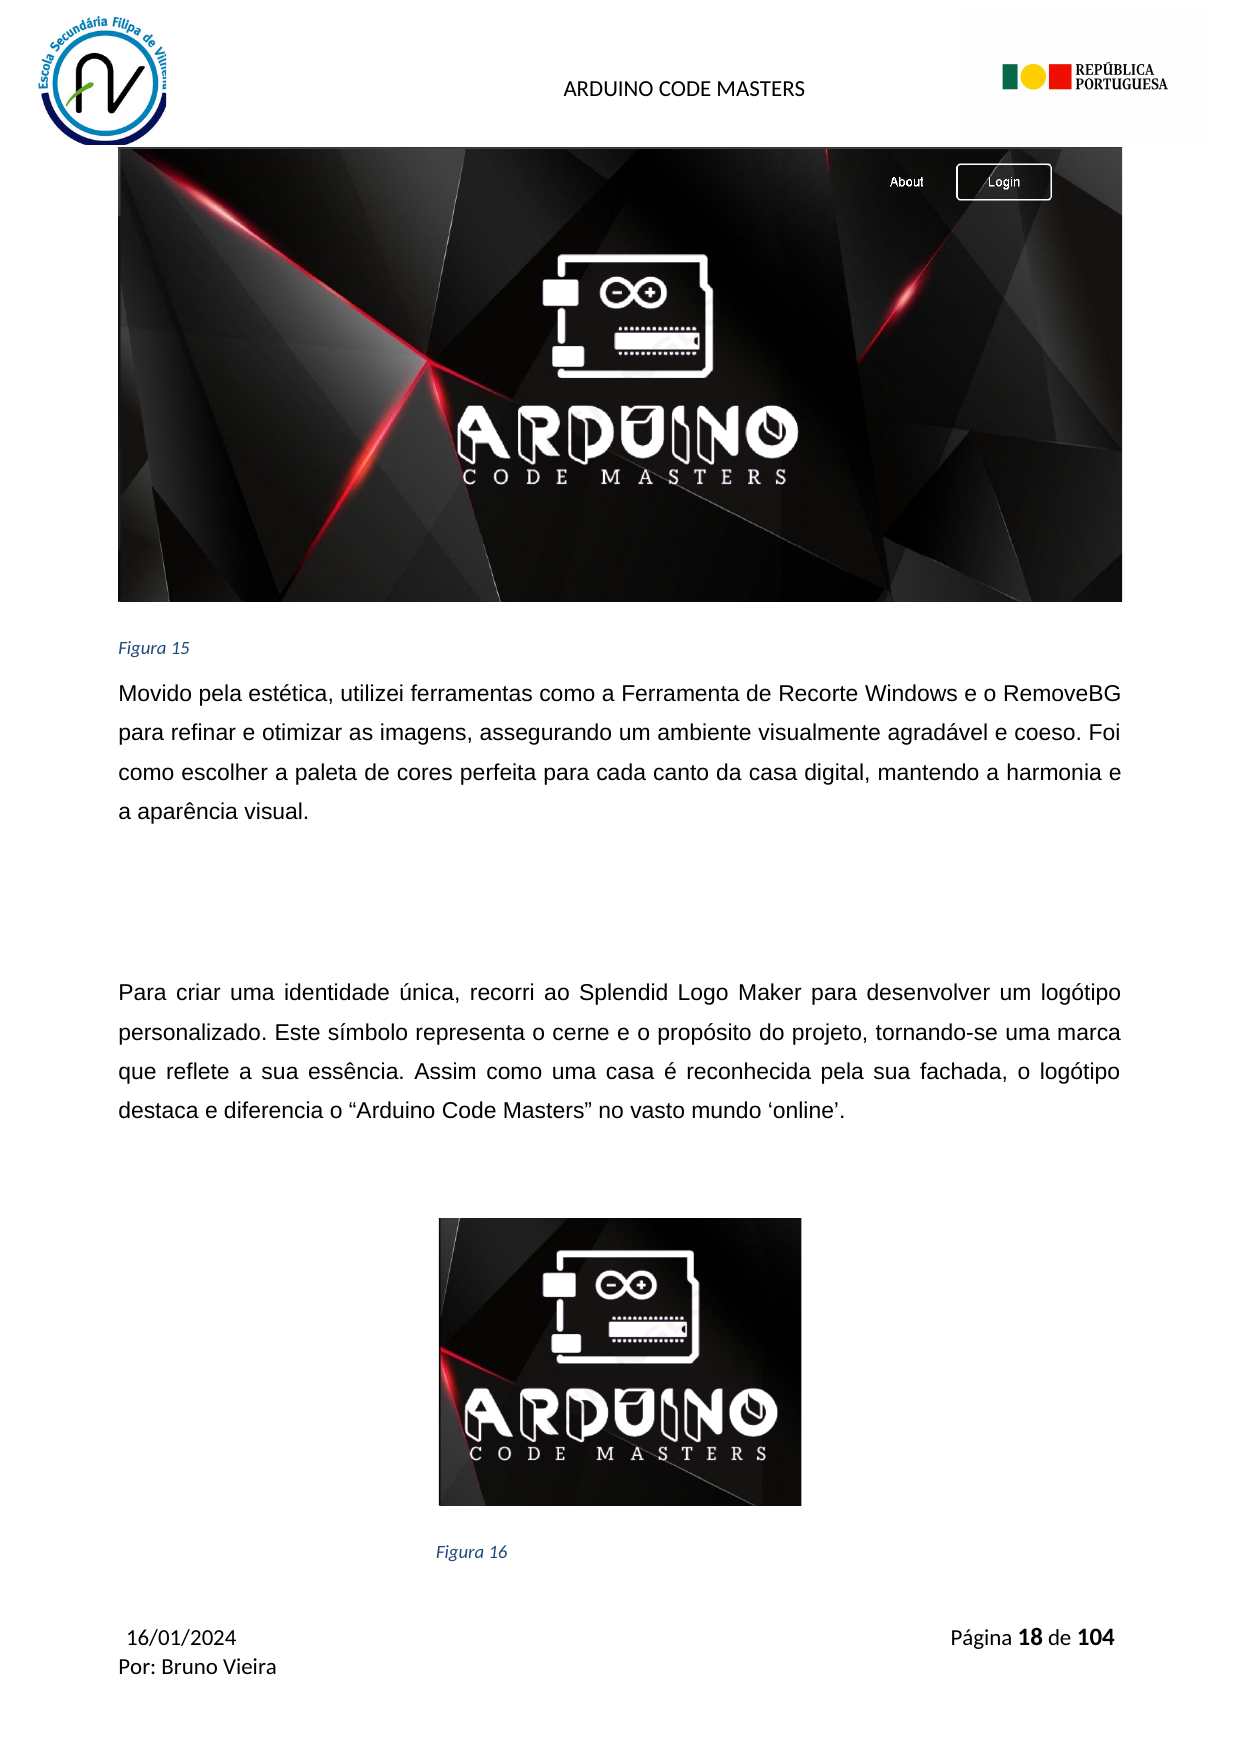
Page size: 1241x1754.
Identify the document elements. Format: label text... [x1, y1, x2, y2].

picture [959, 8, 1204, 146]
picture [438, 1218, 802, 1506]
text Movido pela estética, utilizei ferramentas como a Ferramenta de Recorte Windows e o RemoveBG para refinar e otimizar as imagens, assegurando um ambiente visualmente agradável e coeso. Foi como escolher a paleta de cores perfeita para cada canto da casa digital, mantendo a harmonia e a aparência visual. [118, 680, 1122, 824]
picture [37, 15, 167, 144]
picture [118, 147, 1123, 602]
text Para criar uma identidade única, recorri ao Splendid Logo Maker para desenvolver um logótipo personalizado. Este símbolo representa o cerne e o propósito do projeto, tornando-se uma marca que reflete a sua essência. Assim como uma casa é reconhecida pela sua fachada, o logótipo destaca e diferencia o “Arduino Code Masters” no vasto mundo ‘online’. [118, 979, 1122, 1124]
